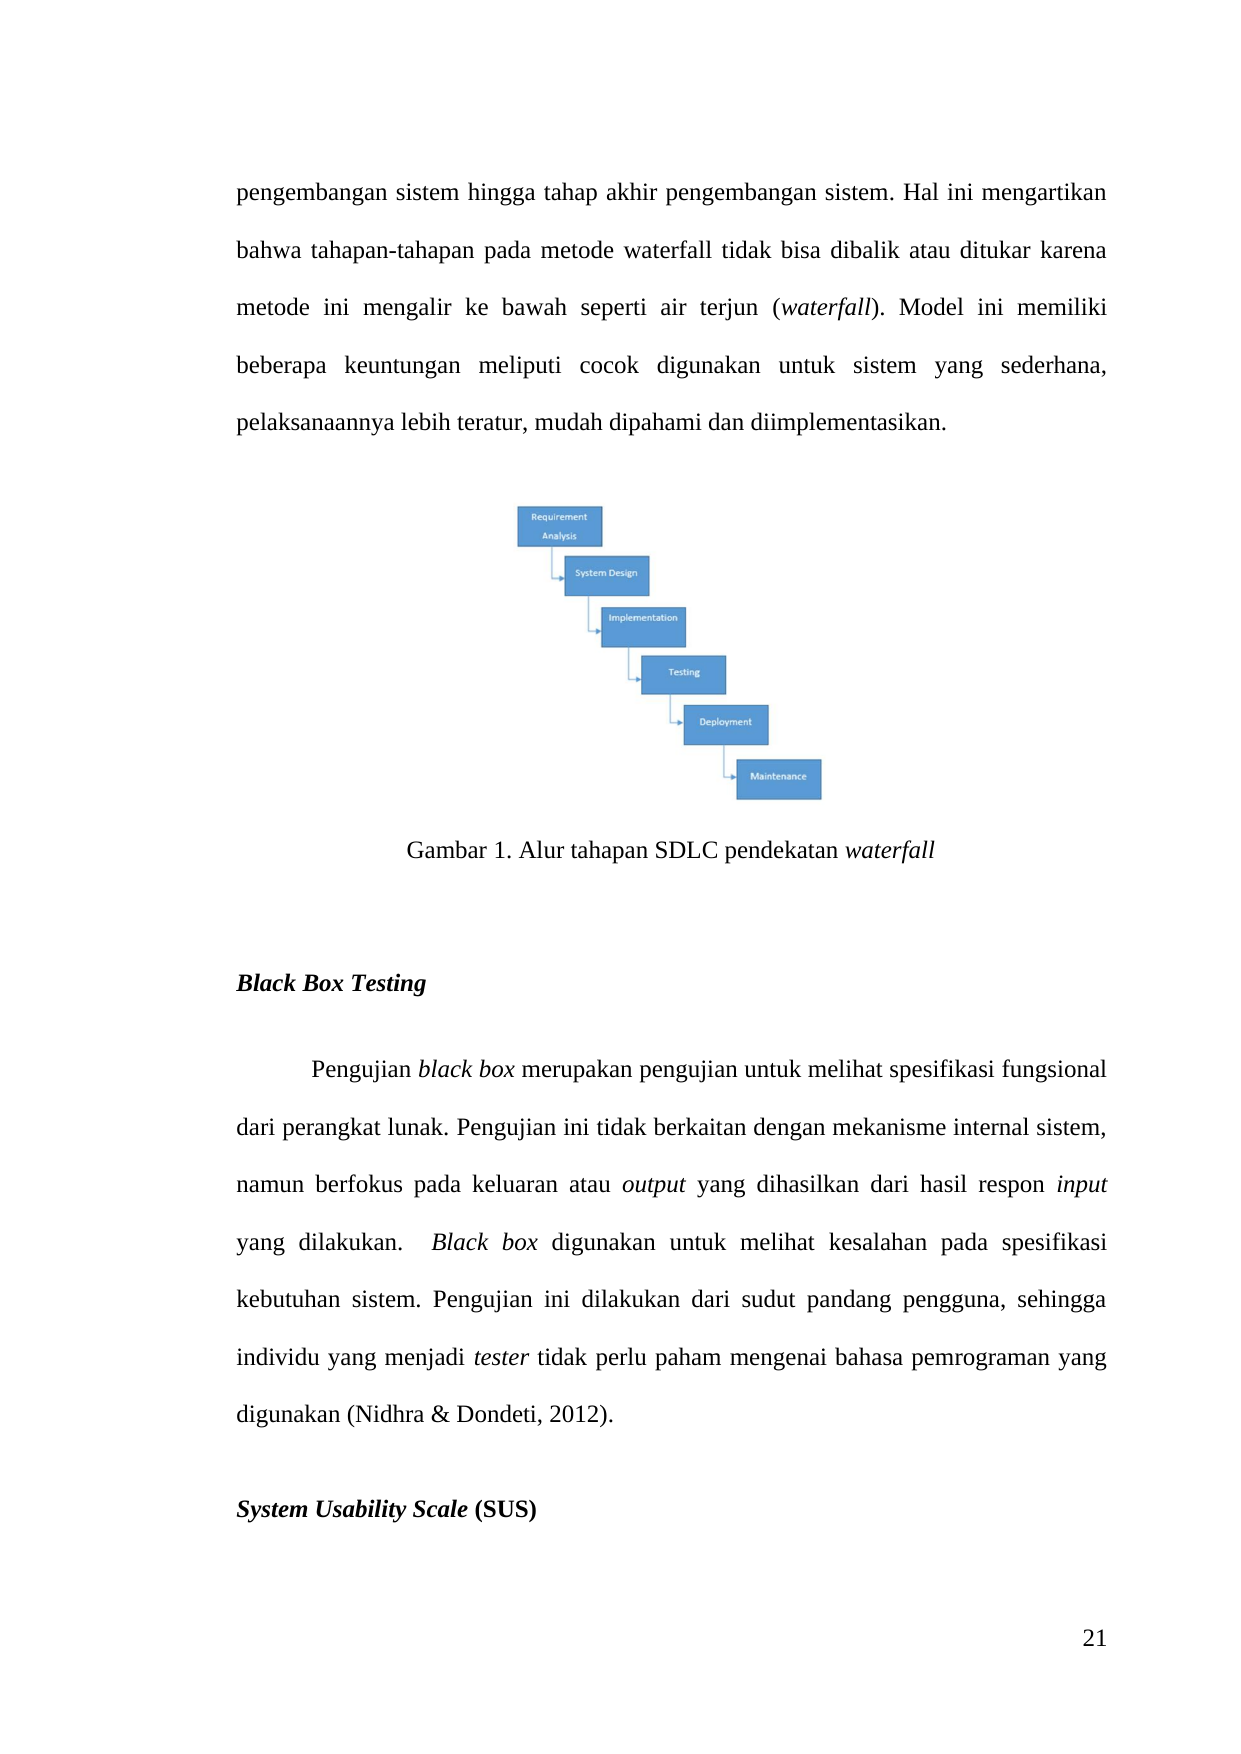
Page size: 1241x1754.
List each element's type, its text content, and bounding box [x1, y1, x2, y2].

text System Usability Scale (SUS) [236, 1494, 1107, 1523]
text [236, 177, 1107, 436]
text Pengujian black box merupakan pengujian untuk melihat spesifikasi fungsional dari perangkat lunak. Pengujian ini tidak berkaitan dengan mekanisme internal sistem, namun berfokus pada keluaran atau output yang dihasilkan dari hasil respon input yang dilakukan. Black box digunakan untuk melihat kesalahan pada spesifikasi kebutuhan sistem. Pengujian ini dilakukan dari sudut pandang pengguna, sehingga individu yang menjadi tester tidak perlu paham mengenai bahasa pemrograman yang digunakan (Nidhra & Dondeti, 2012). [236, 1054, 1107, 1428]
picture [505, 502, 839, 807]
text Gambar 1. Alur tahapan SDLC pendekatan waterfall [236, 836, 1107, 864]
text Black Box Testing [236, 968, 1107, 997]
